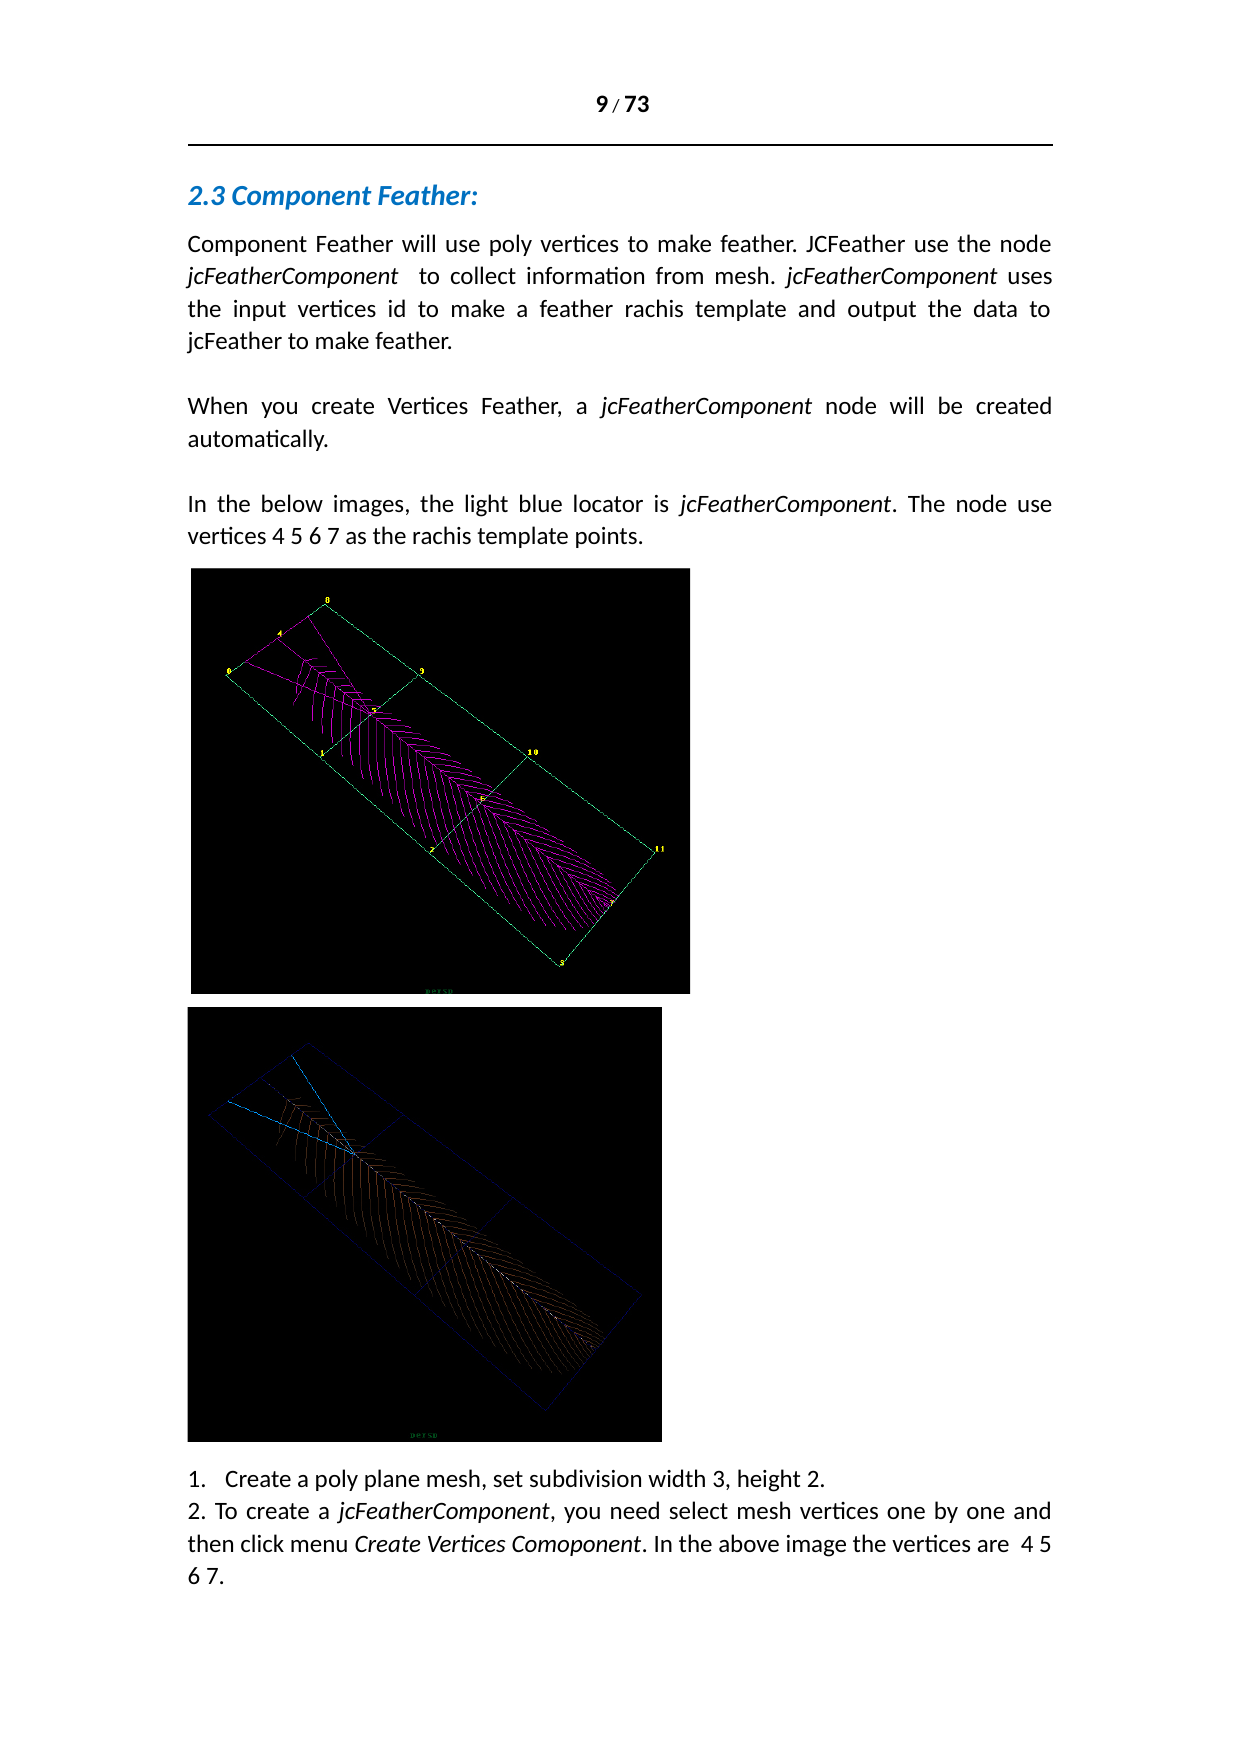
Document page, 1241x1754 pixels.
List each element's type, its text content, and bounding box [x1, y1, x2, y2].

list Create a poly plane mesh, set subdivision width 3, height 2. [187, 1462, 1053, 1494]
text When you create Vertices Feather, a jcFeatherComponent node will be created automatically. [187, 389, 1053, 454]
text In the below images, the light blue locator is jcFeatherComponent. The node use vertices 4 5 6 7 as the rachis template points. [187, 487, 1053, 552]
text 2. To create a jcFeatherComponent, you need select mesh vertices one by one and then click menu Create Vertices Comoponent. In the above image the vertices are 4 5 6 7. [187, 1494, 1053, 1592]
text 2.3 Component Feather: [187, 162, 1053, 227]
picture [191, 568, 690, 993]
text Component Feather will use poly vertices to make feather. JCFeather use the node jcFeatherComponent to collect information from mesh. jcFeatherComponent uses the input vertices id to make a feather rachis template and output the data to jcFeather to make feather. [187, 227, 1053, 357]
picture [187, 1007, 662, 1442]
